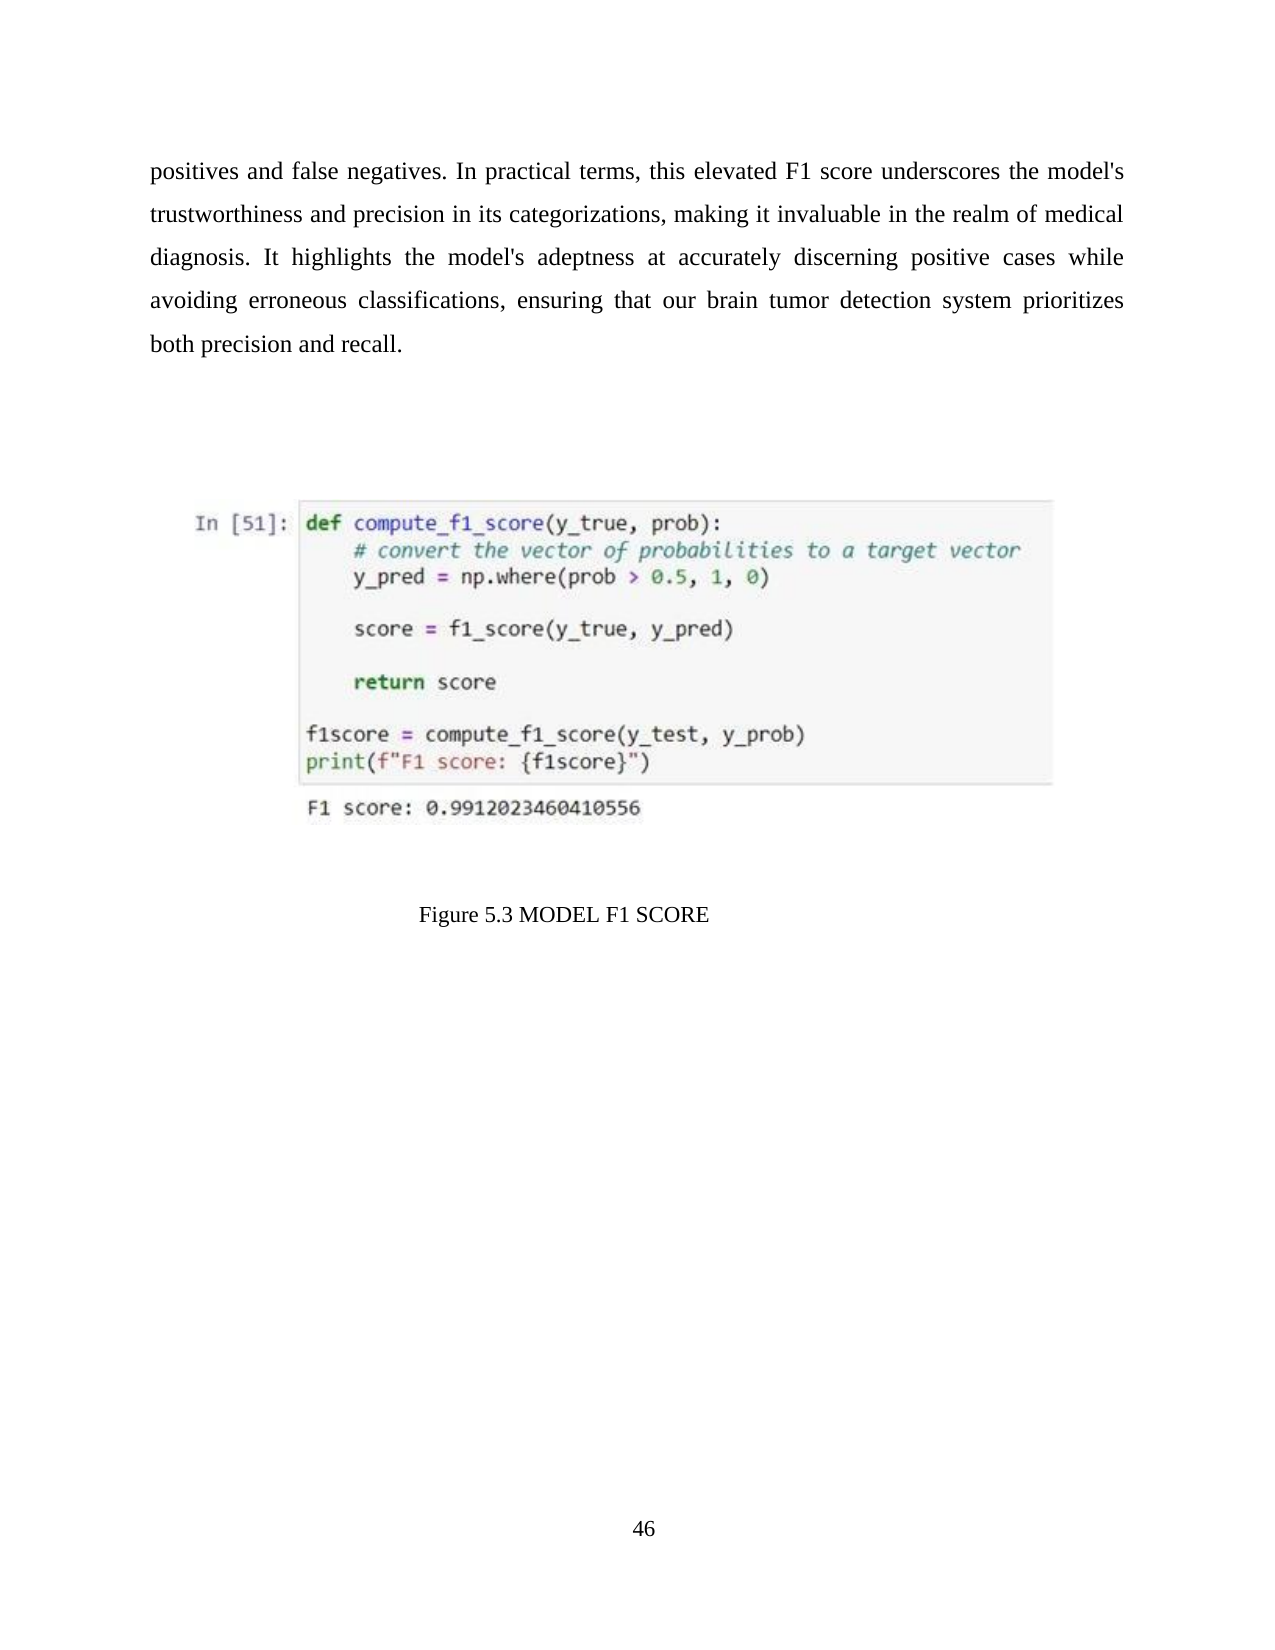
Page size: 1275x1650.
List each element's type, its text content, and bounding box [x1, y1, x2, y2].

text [150, 156, 1125, 357]
picture [194, 499, 1056, 825]
text Figure 5.3 MODEL F1 SCORE [402, 901, 1031, 927]
